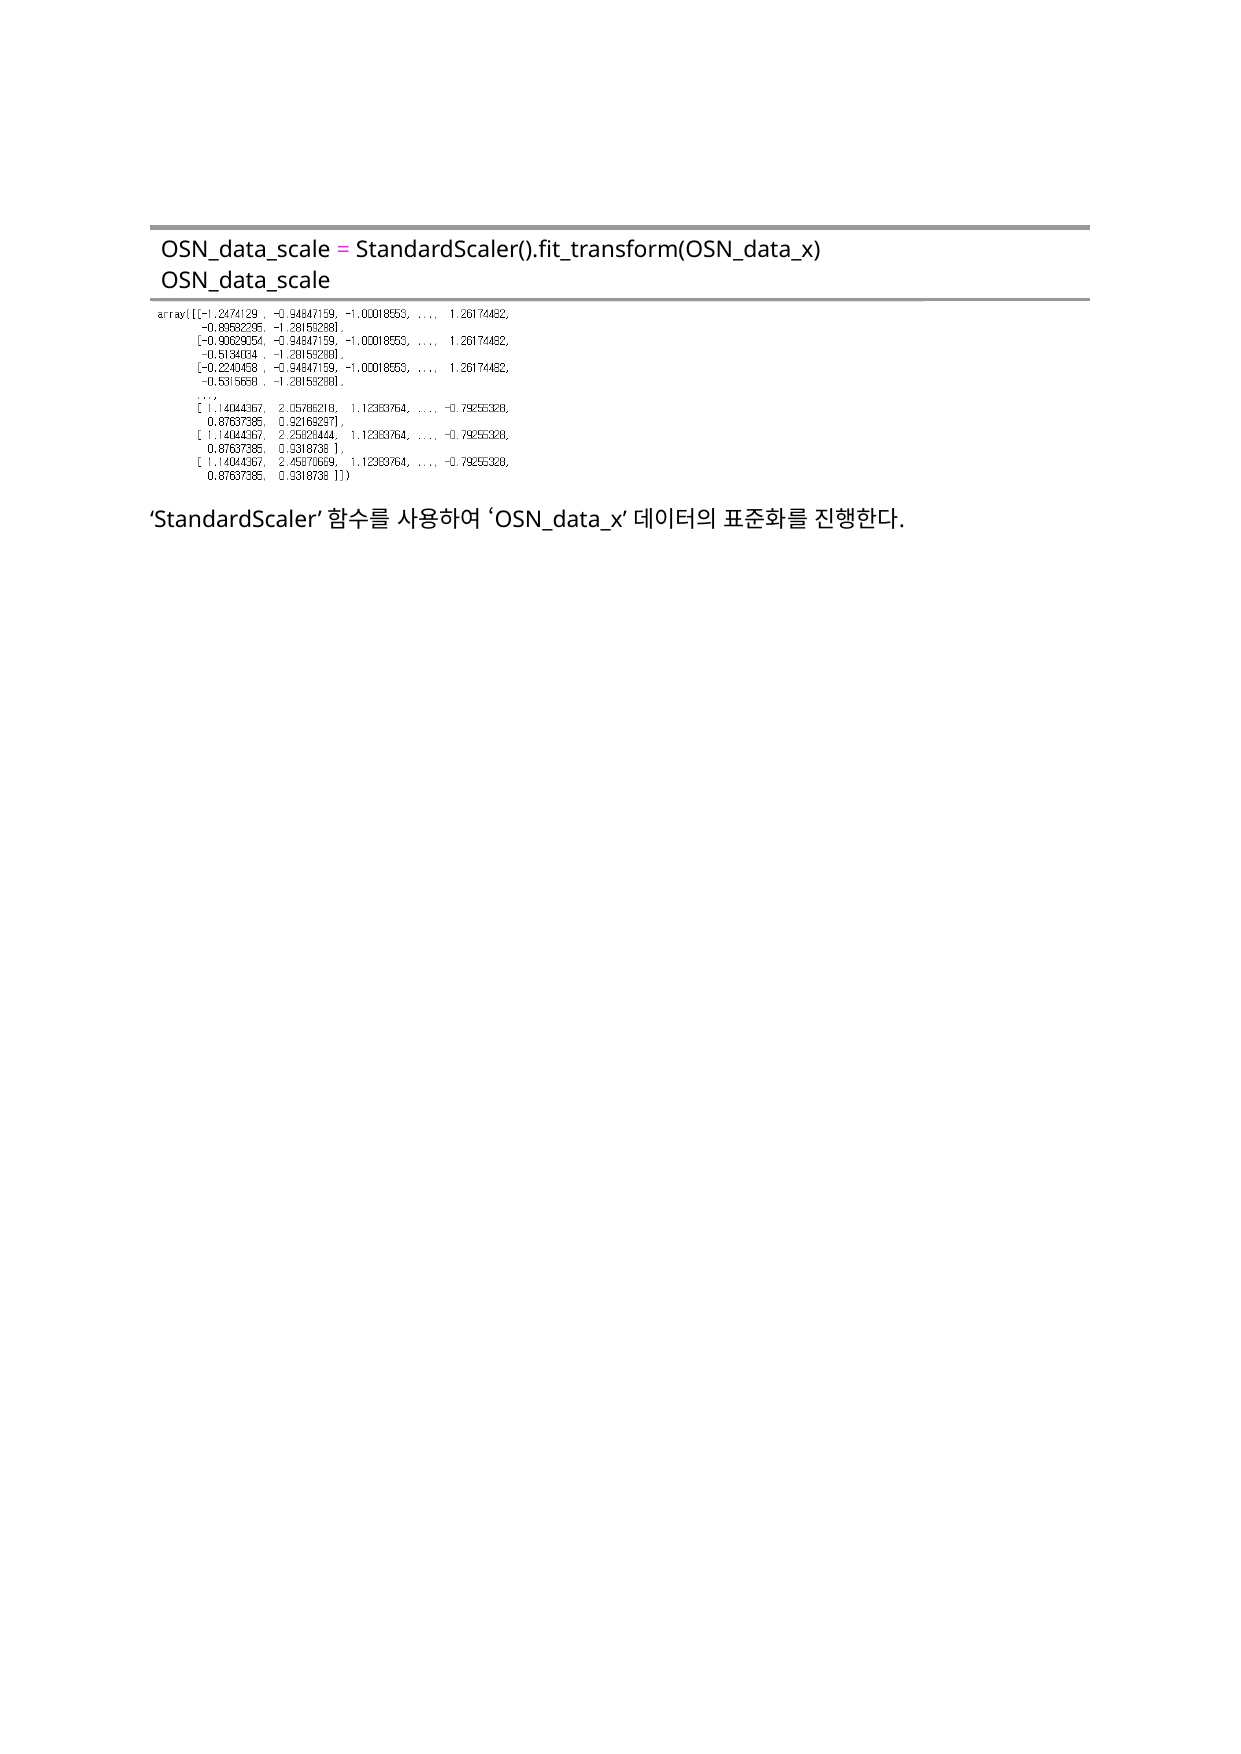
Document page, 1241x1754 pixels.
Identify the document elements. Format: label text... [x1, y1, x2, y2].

table_header OSN_data_scale = StandardScaler().fit_transform(OSN_data_x) OSN_data_scale [150, 230, 1090, 298]
picture [150, 301, 925, 484]
text ‘StandardScaler’ 함수를 사용하여 ‘OSN_data_x’ 데이터의 표준화를 진행한다. [150, 501, 1090, 534]
